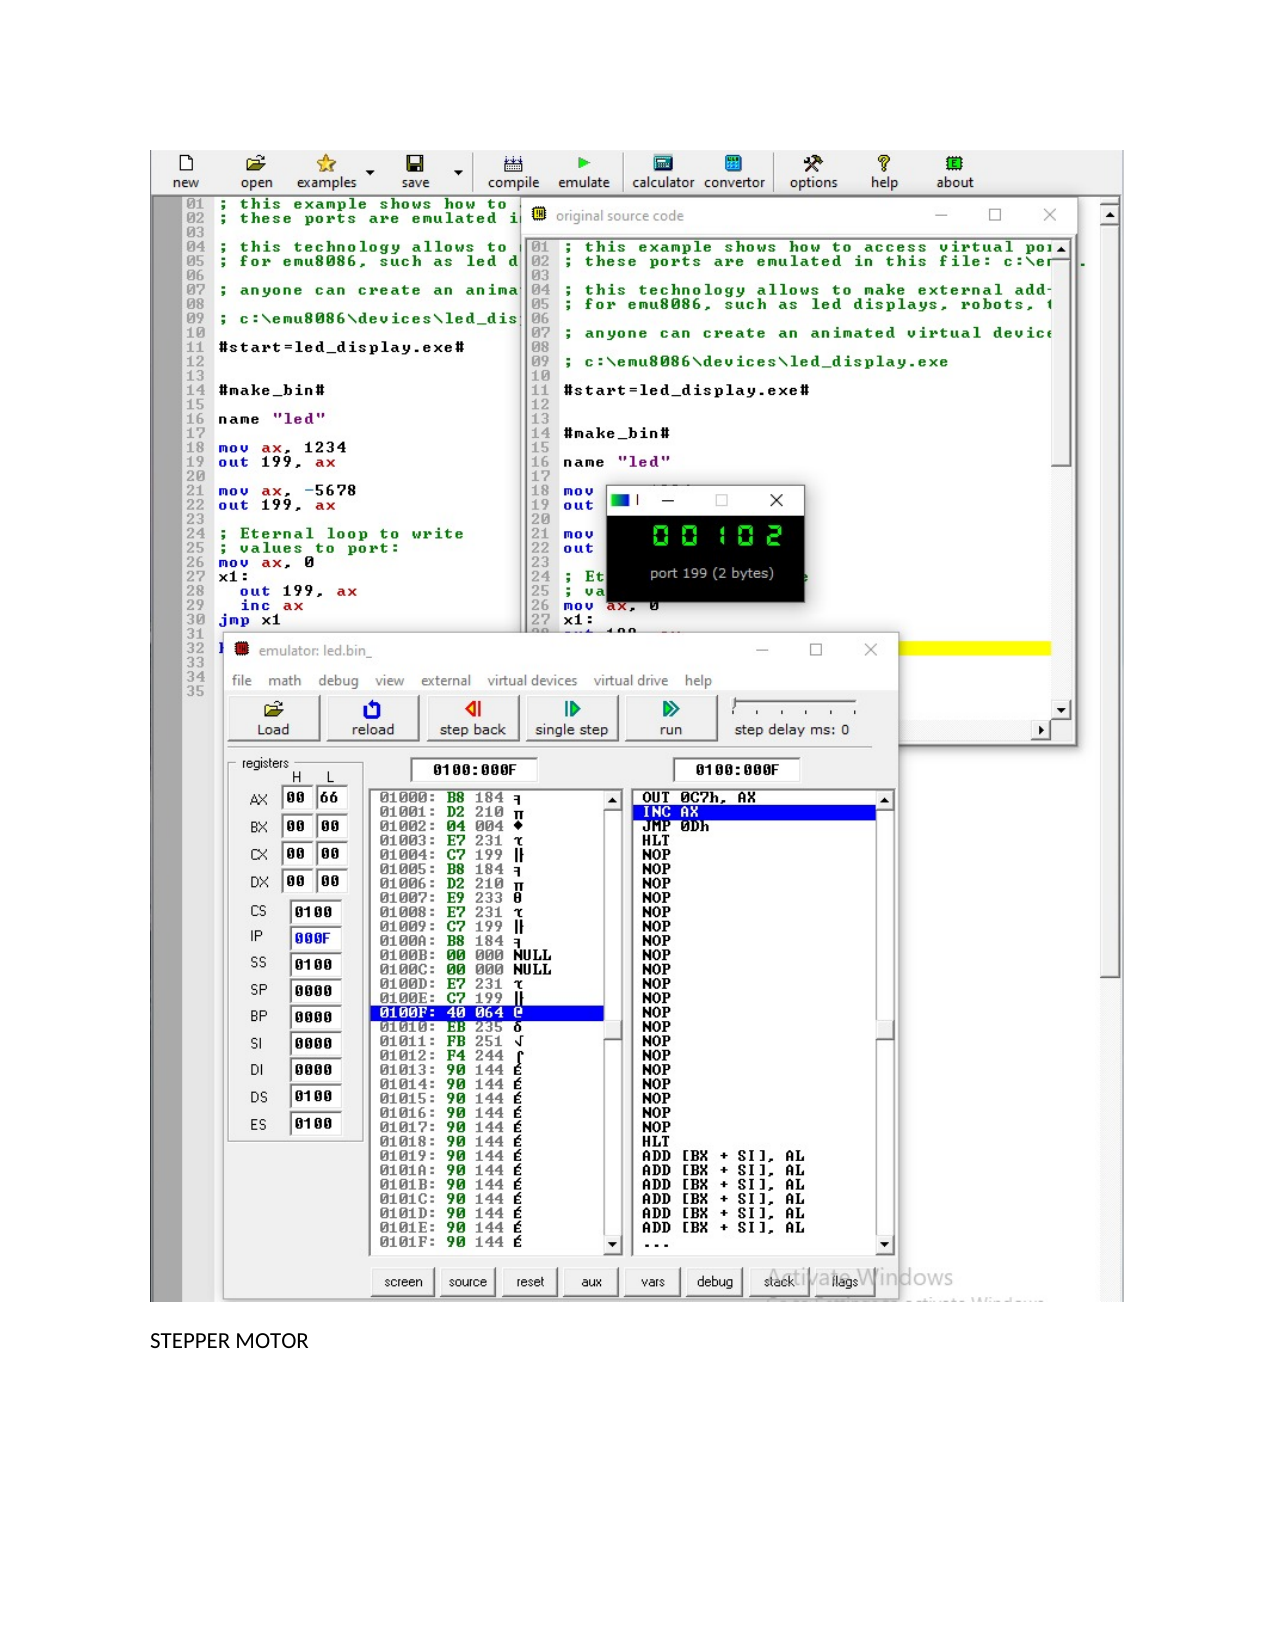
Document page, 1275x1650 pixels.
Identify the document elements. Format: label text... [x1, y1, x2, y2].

text STEPPER MOTOR [150, 1327, 1125, 1354]
picture [150, 150, 1124, 1302]
